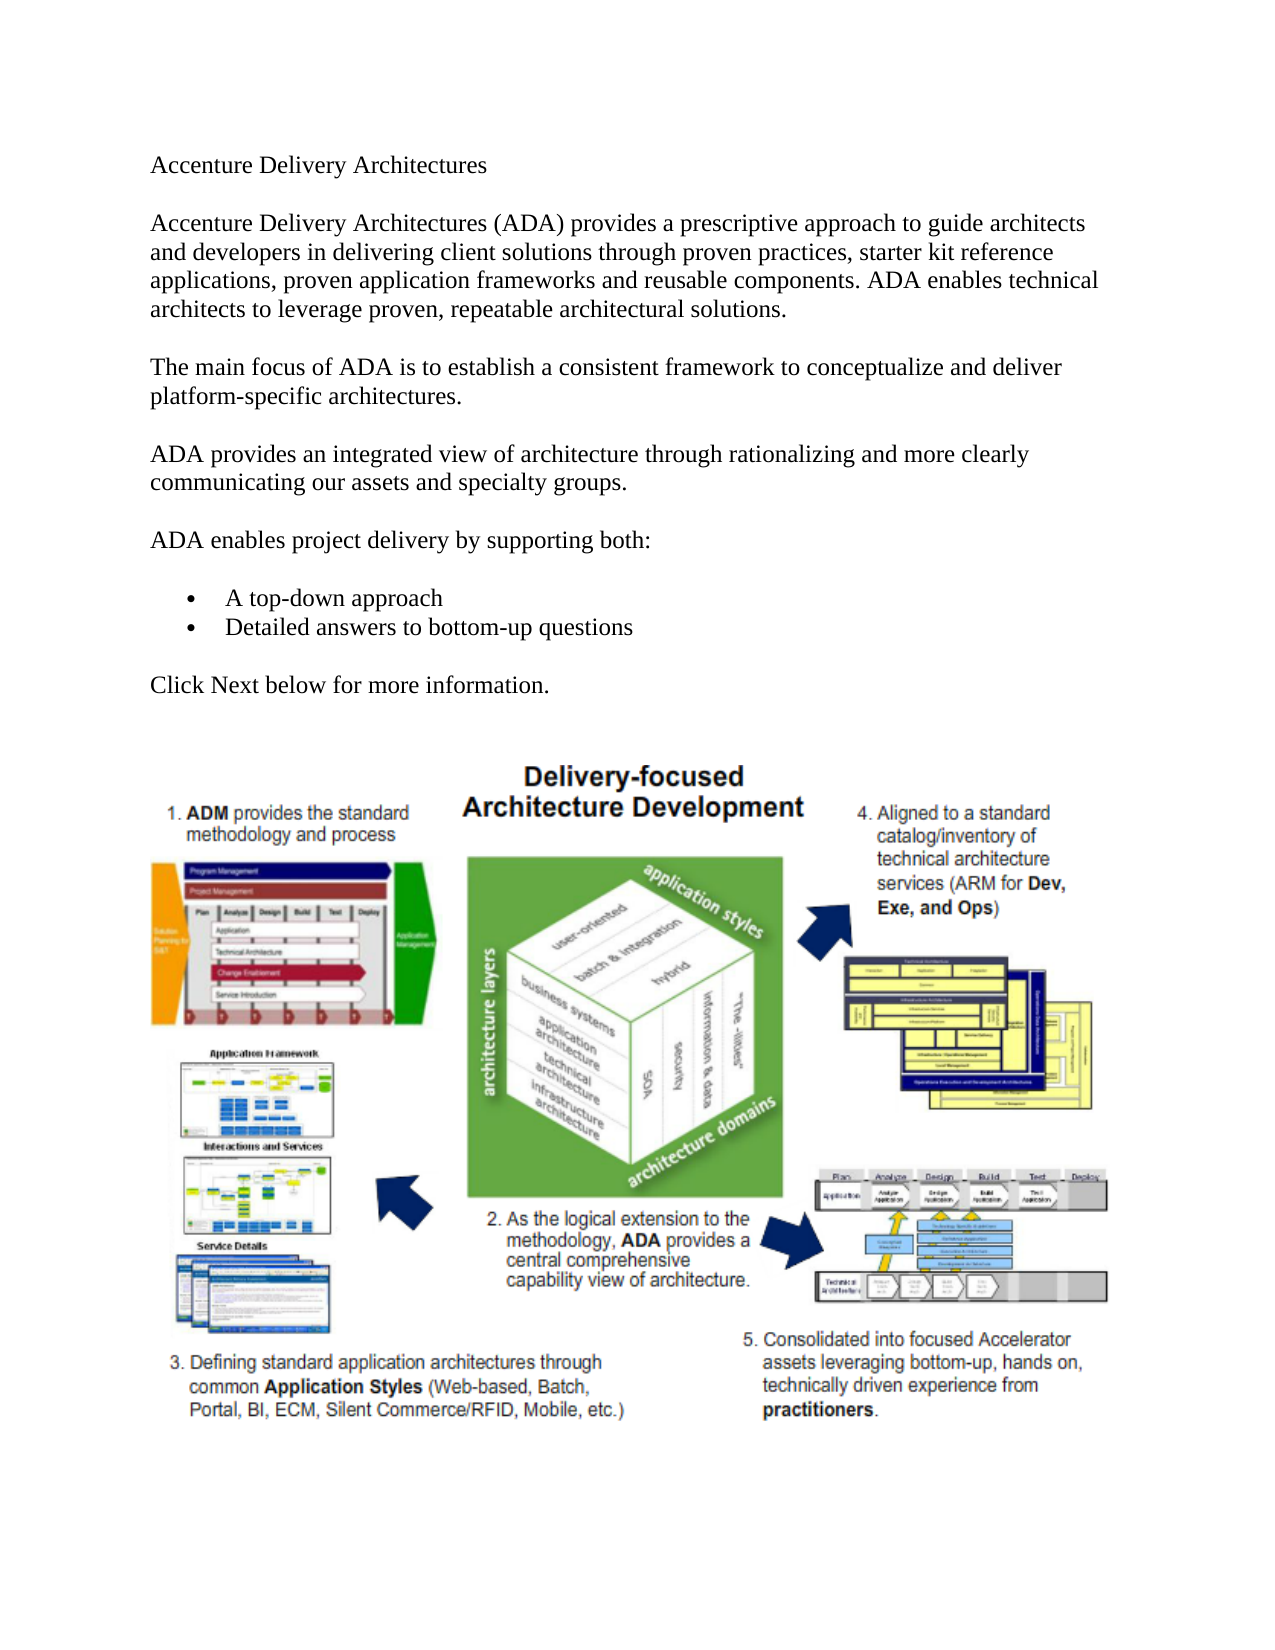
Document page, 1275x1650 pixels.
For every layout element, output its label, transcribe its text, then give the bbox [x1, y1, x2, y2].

text ADA enables project delivery by supporting both: [150, 525, 1125, 554]
list A top-down approach [187, 583, 1125, 612]
picture [150, 765, 1125, 1450]
text Accenture Delivery Architectures [150, 150, 1125, 179]
text Click Next below for more information. [150, 670, 1125, 699]
text Accenture Delivery Architectures (ADA) provides a prescriptive approach to guide architects and developers in delivering client solutions through proven practices, starter kit reference applications, proven application frameworks and reusable components. ADA enables technical architects to leverage proven, repeatable architectural solutions. [150, 208, 1125, 323]
text ADA provides an integrated view of architecture through rationalizing and more clearly communicating our assets and specialty groups. [150, 439, 1125, 496]
list Detailed answers to bottom-up questions [187, 612, 1125, 641]
text The main focus of ADA is to establish a consistent framework to conceptualize and deliver platform-specific architectures. [150, 352, 1125, 409]
